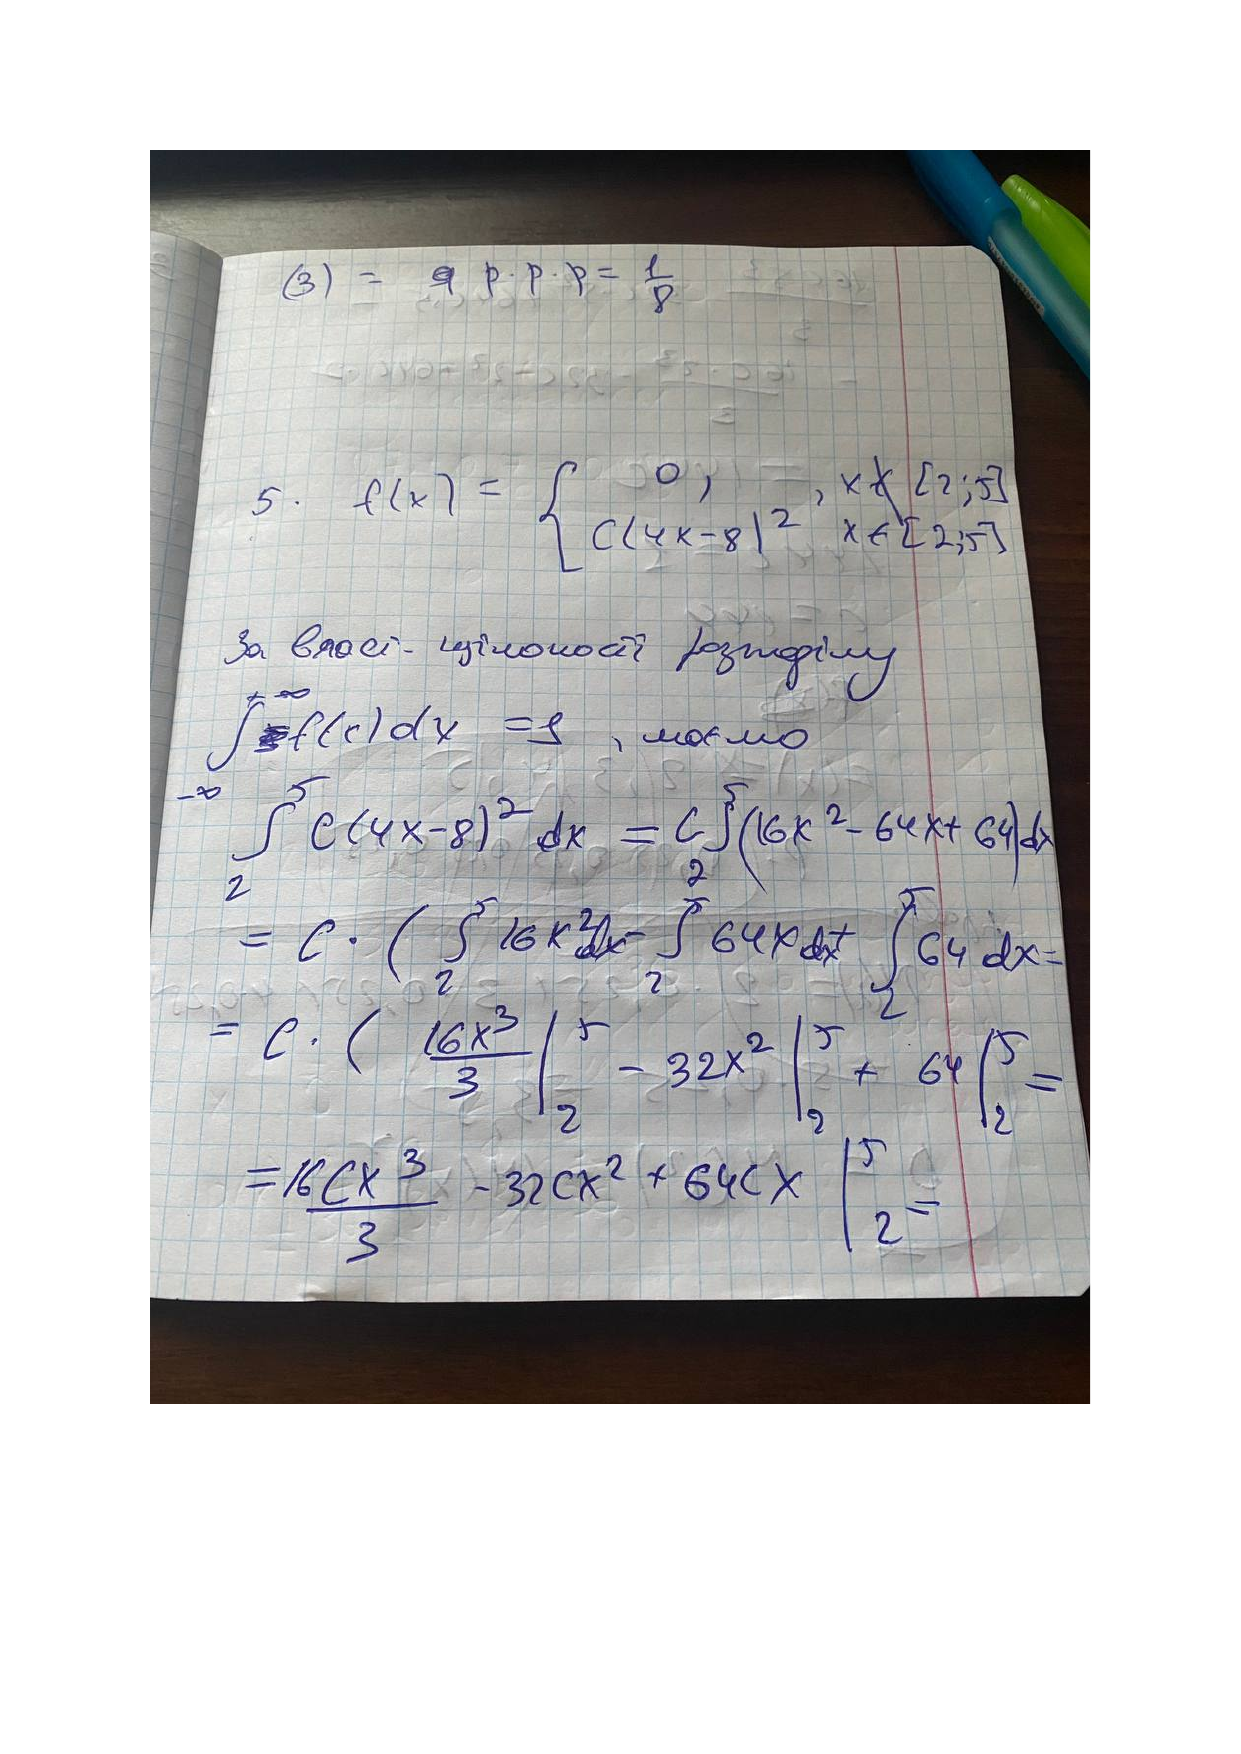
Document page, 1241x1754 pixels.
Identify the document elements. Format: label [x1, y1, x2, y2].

picture [150, 150, 1091, 1404]
picture [931, 154, 940, 168]
